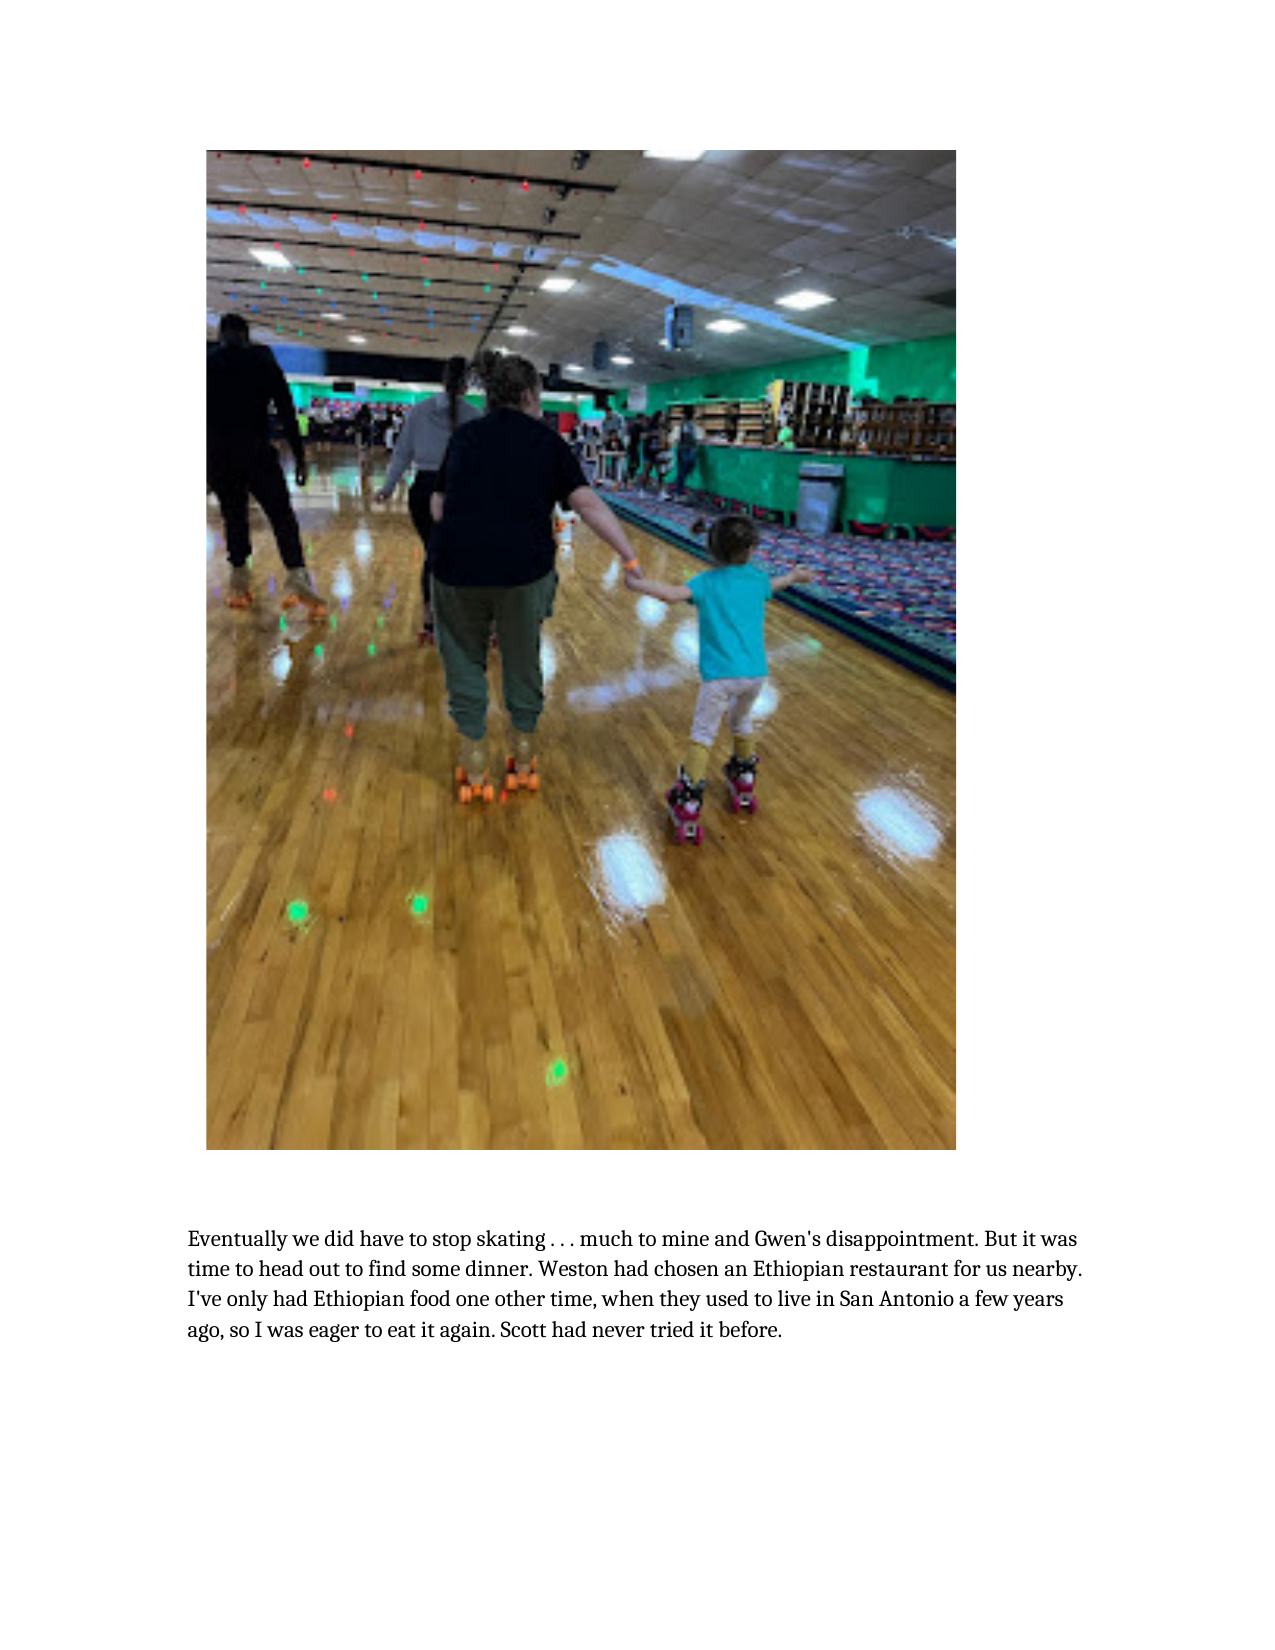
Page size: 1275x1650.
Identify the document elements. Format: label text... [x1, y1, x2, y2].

picture [206, 150, 957, 1150]
text Eventually we did have to stop skating . . . much to mine and Gwen's disappointment. But it was time to head out to find some dinner. Weston had chosen an Ethiopian restaurant for us nearby. I've only had Ethiopian food one other time, when they used to live in San Antonio a few years ago, so I was eager to eat it again. Scott had never tried it before. [187, 1226, 1087, 1343]
